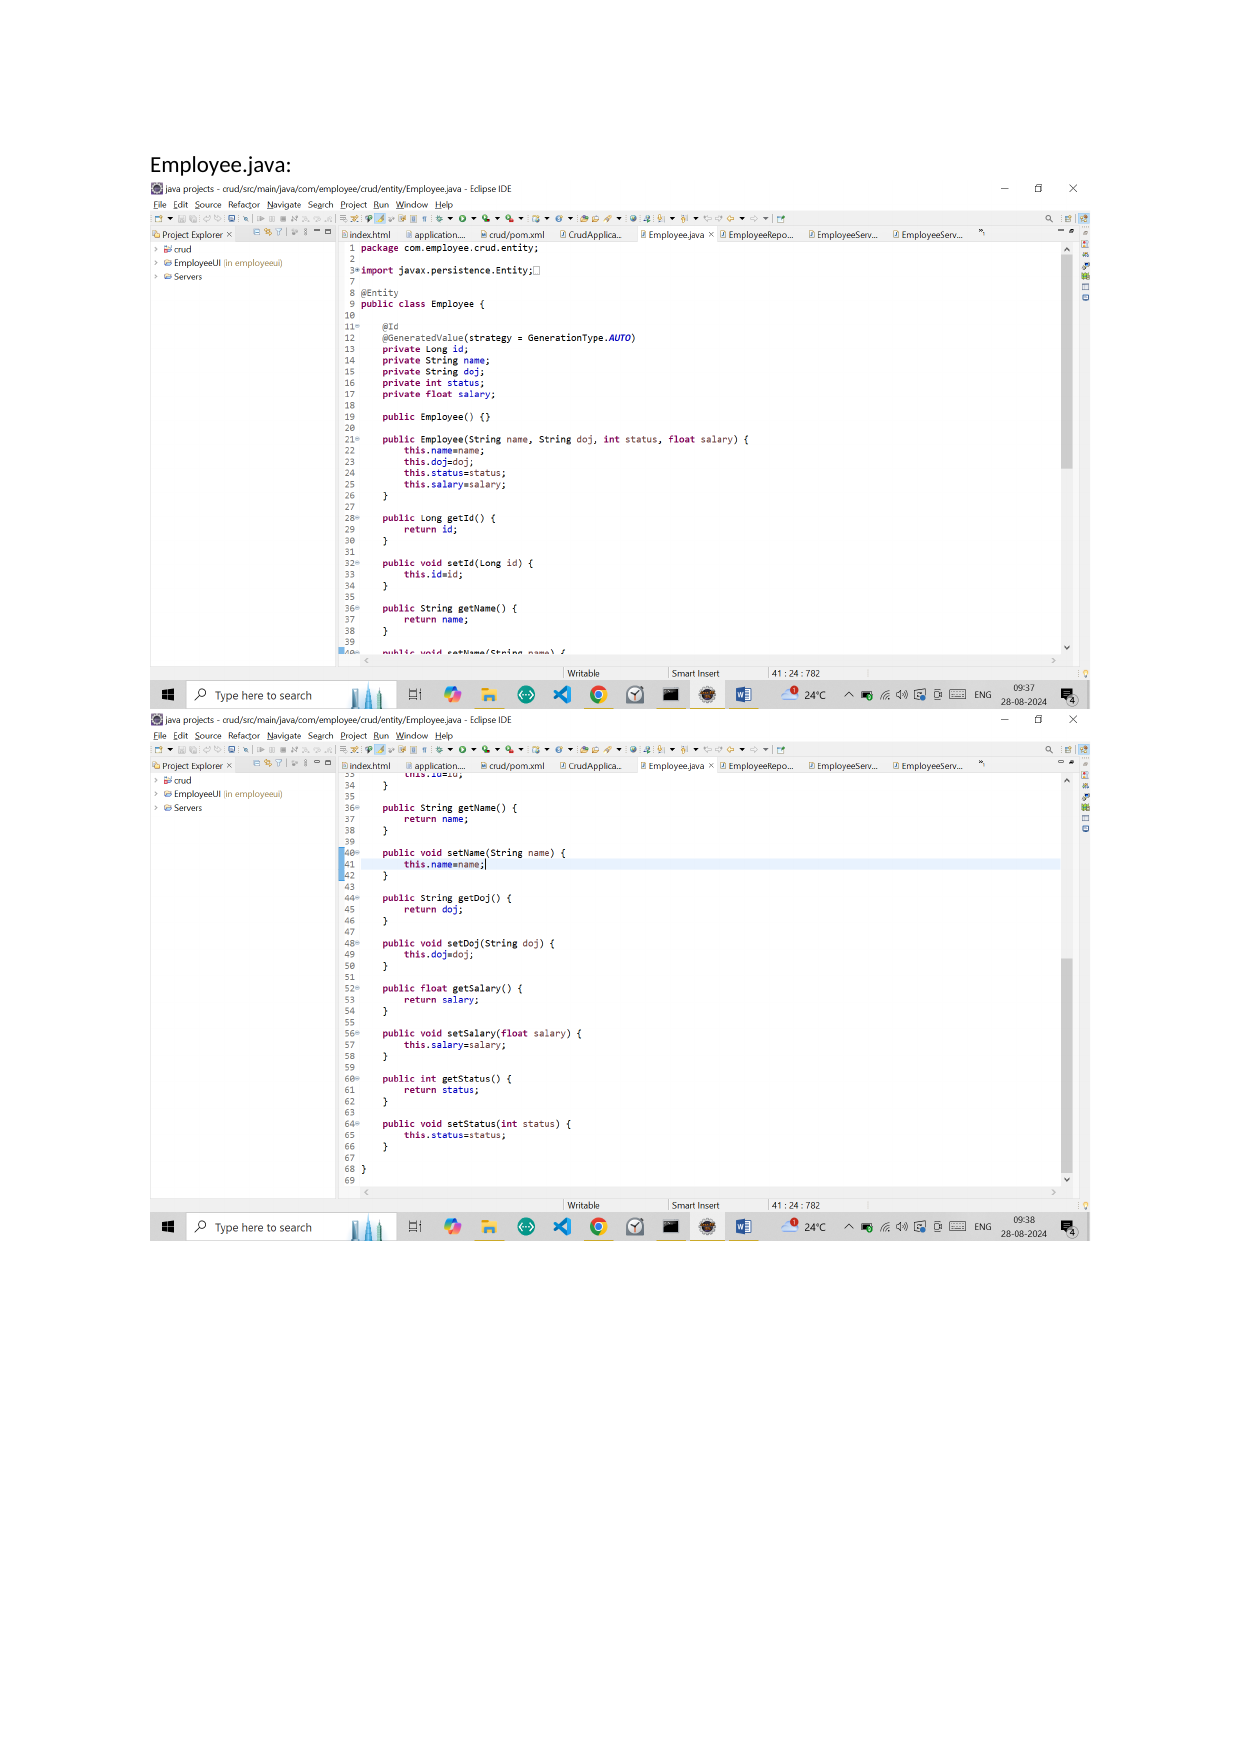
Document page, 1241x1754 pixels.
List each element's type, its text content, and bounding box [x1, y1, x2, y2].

picture [150, 180, 1091, 709]
picture [150, 711, 1091, 1241]
text Employee.java: [150, 150, 1090, 180]
